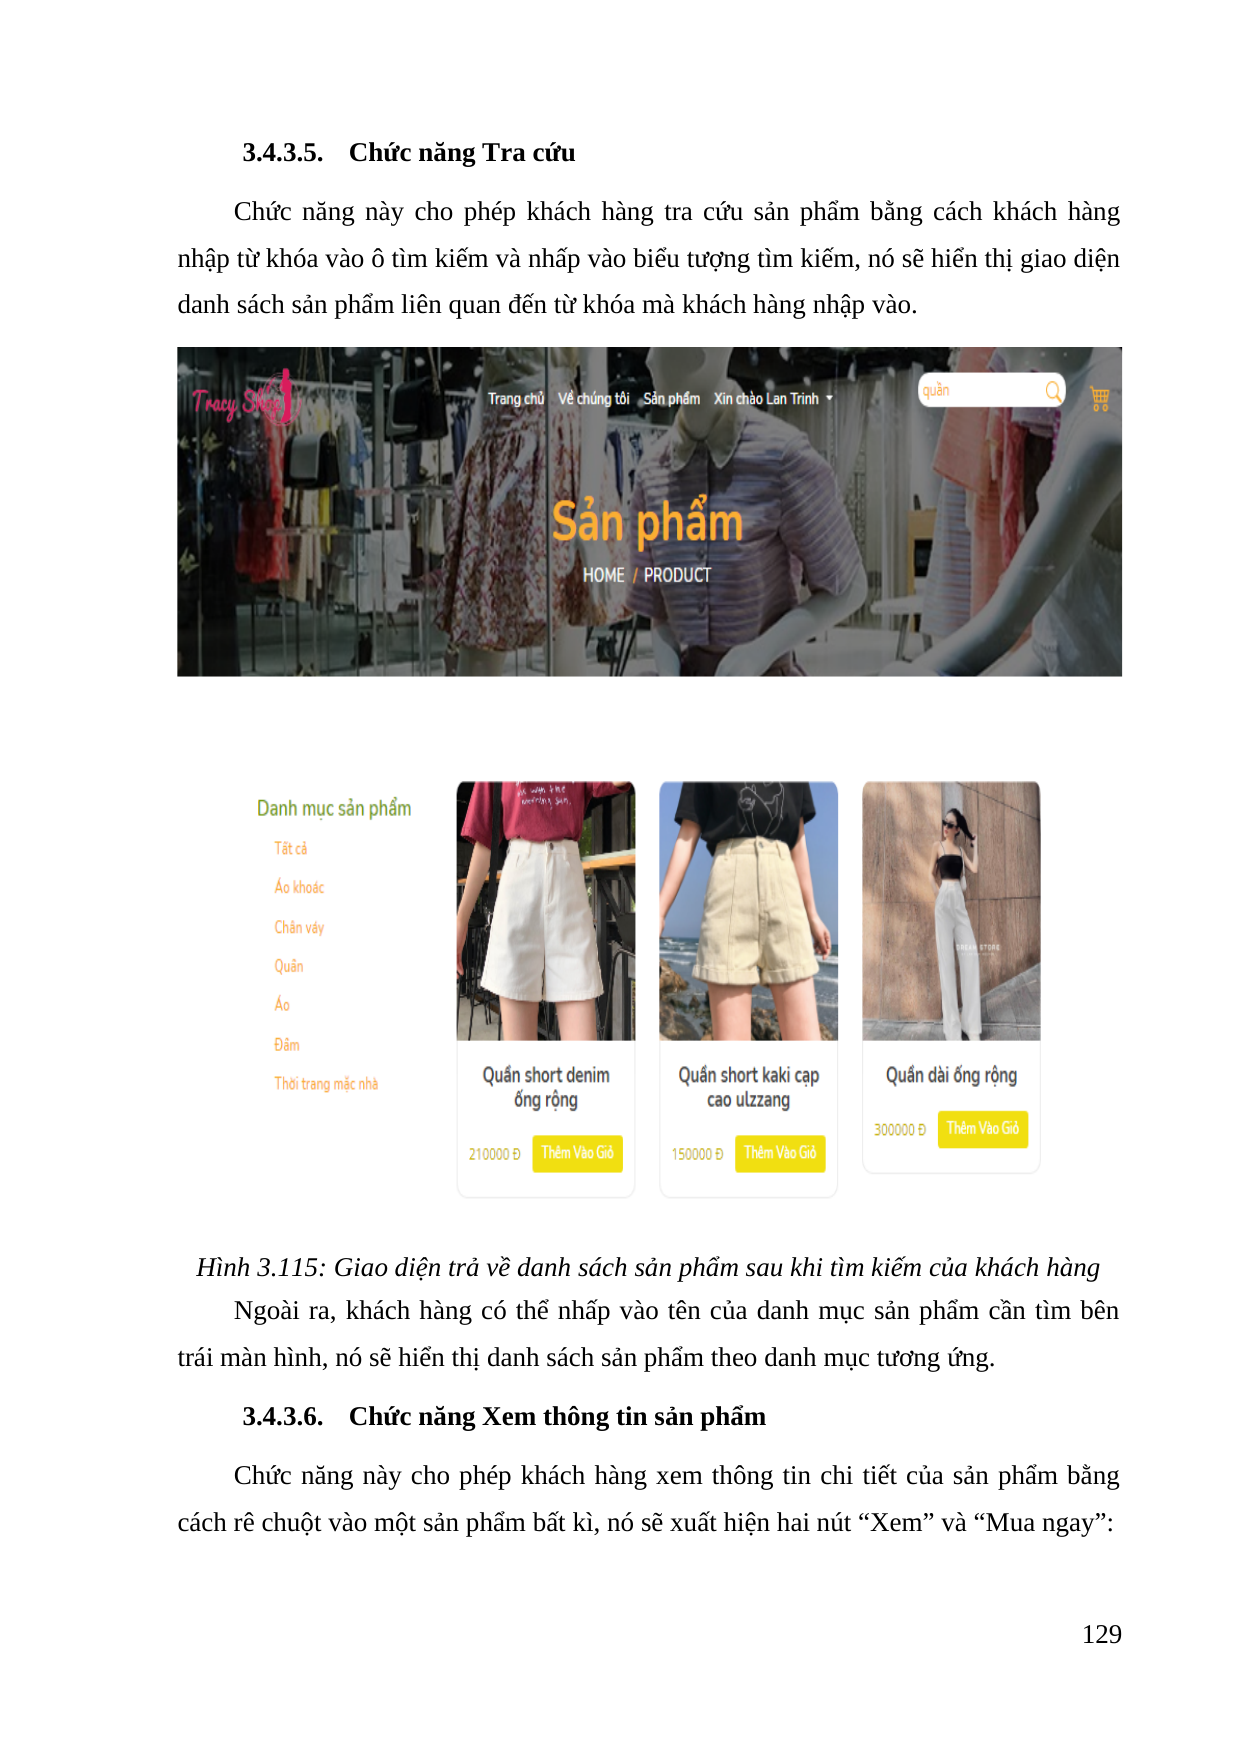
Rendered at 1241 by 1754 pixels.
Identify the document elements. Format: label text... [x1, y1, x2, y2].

text Ngoài ra, khách hàng có thể nhấp vào tên của danh mục sản phẩm cần tìm bên trái màn hình, nó sẽ hiển thị danh sách sản phẩm theo danh mục tương ứng. [177, 1294, 1122, 1372]
subtitle Chức năng Xem thông tin sản phẩm [242, 1400, 1122, 1431]
subtitle Chức năng Tra cứu [242, 136, 1122, 167]
text Chức năng này cho phép khách hàng xem thông tin chi tiết của sản phẩm bằng cách rê chuột vào một sản phẩm bất kì, nó sẽ xuất hiện hai nút “Xem” và “Mua ngay”: [177, 1459, 1122, 1537]
picture [177, 347, 1123, 1223]
text Chức năng này cho phép khách hàng tra cứu sản phẩm bằng cách khách hàng nhập từ khóa vào ô tìm kiếm và nhấp vào biểu tượng tìm kiếm, nó sẽ hiển thị giao diện danh sách sản phẩm liên quan đến từ khóa mà khách hàng nhập vào. [177, 195, 1122, 320]
